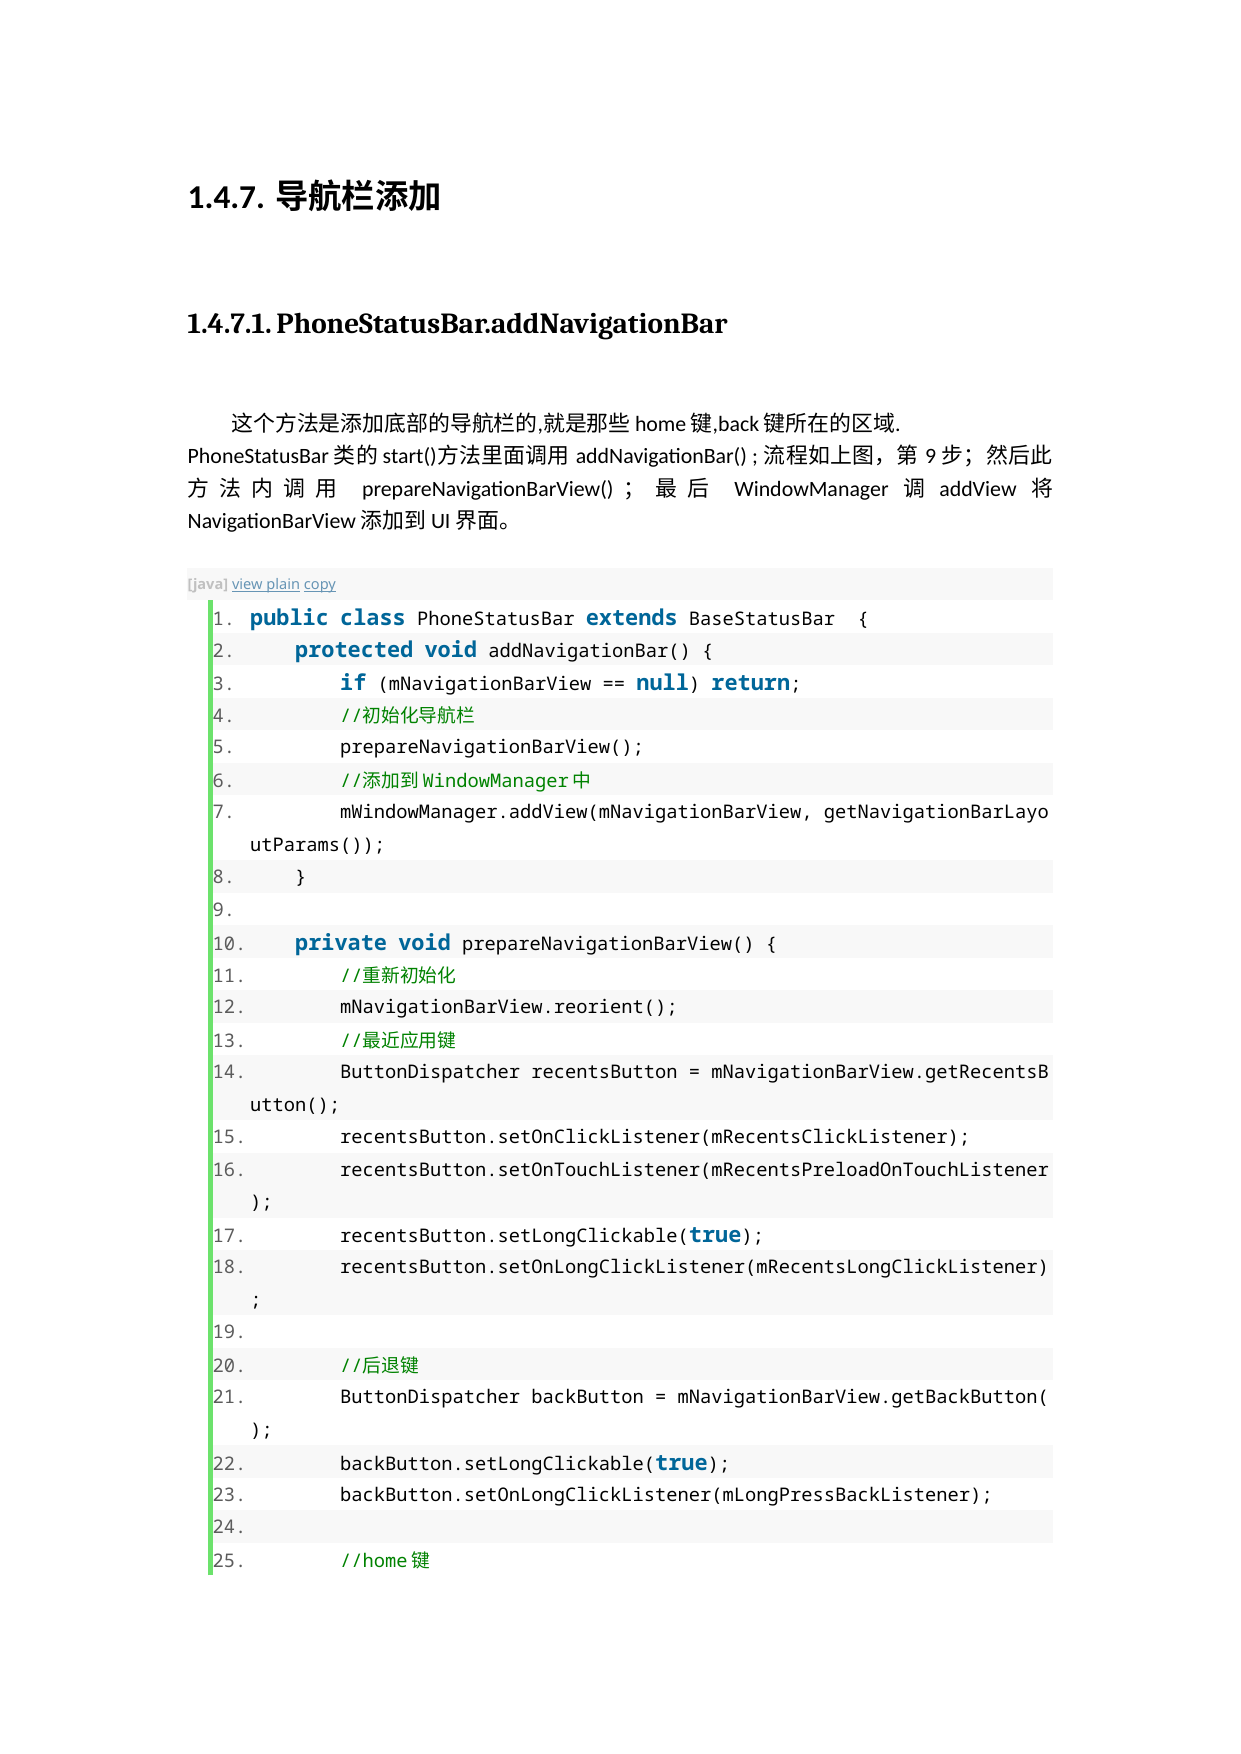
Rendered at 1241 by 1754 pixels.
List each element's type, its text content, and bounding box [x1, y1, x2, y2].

list //添加到WindowManager中 [213, 763, 1053, 795]
list backButton.setLongClickable(true); [213, 1445, 1053, 1478]
list //最近应用键 [213, 1023, 1053, 1055]
text [java] view plain copy [187, 568, 1053, 600]
list mNavigationBarView.reorient(); [213, 990, 1053, 1023]
list public class PhoneStatusBar extends BaseStatusBar { [213, 600, 1053, 633]
list prepareNavigationBarView(); [213, 730, 1053, 763]
list //重新初始化 [213, 958, 1053, 990]
list recentsButton.setLongClickable(true); [213, 1218, 1053, 1250]
list ButtonDispatcher backButton = mNavigationBarView.getBackButton(); [213, 1380, 1053, 1445]
list private void prepareNavigationBarView() { [213, 925, 1053, 958]
text PhoneStatusBar类的start()方法里面调用 addNavigationBar() ; 流程如上图，第 9 步；然后此方法内调用 prepareNavigationBarView()；最后 WindowManager调addView将NavigationBarView添加到 UI 界面。 [187, 438, 1053, 535]
list ButtonDispatcher recentsButton = mNavigationBarView.getRecentsButton(); [213, 1055, 1053, 1120]
list } [213, 860, 1053, 893]
text 这个方法是添加底部的导航栏的,就是那些home键,back键所在的区域. [187, 405, 1053, 438]
list mWindowManager.addView(mNavigationBarView, getNavigationBarLayoutParams()); [213, 795, 1053, 860]
list protected void addNavigationBar() { [213, 633, 1053, 665]
list recentsButton.setOnClickListener(mRecentsClickListener); [213, 1120, 1053, 1153]
list backButton.setOnLongClickListener(mLongPressBackListener); [213, 1478, 1053, 1510]
list recentsButton.setOnLongClickListener(mRecentsLongClickListener); [213, 1250, 1053, 1315]
list //后退键 [213, 1348, 1053, 1380]
list //home键 [213, 1543, 1053, 1575]
list //初始化导航栏 [213, 698, 1053, 730]
subtitle 导航栏添加 [187, 162, 1053, 227]
list recentsButton.setOnTouchListener(mRecentsPreloadOnTouchListener); [213, 1153, 1053, 1218]
subtitle PhoneStatusBar.addNavigationBar [187, 291, 1053, 356]
list if (mNavigationBarView == null) return; [213, 665, 1053, 698]
